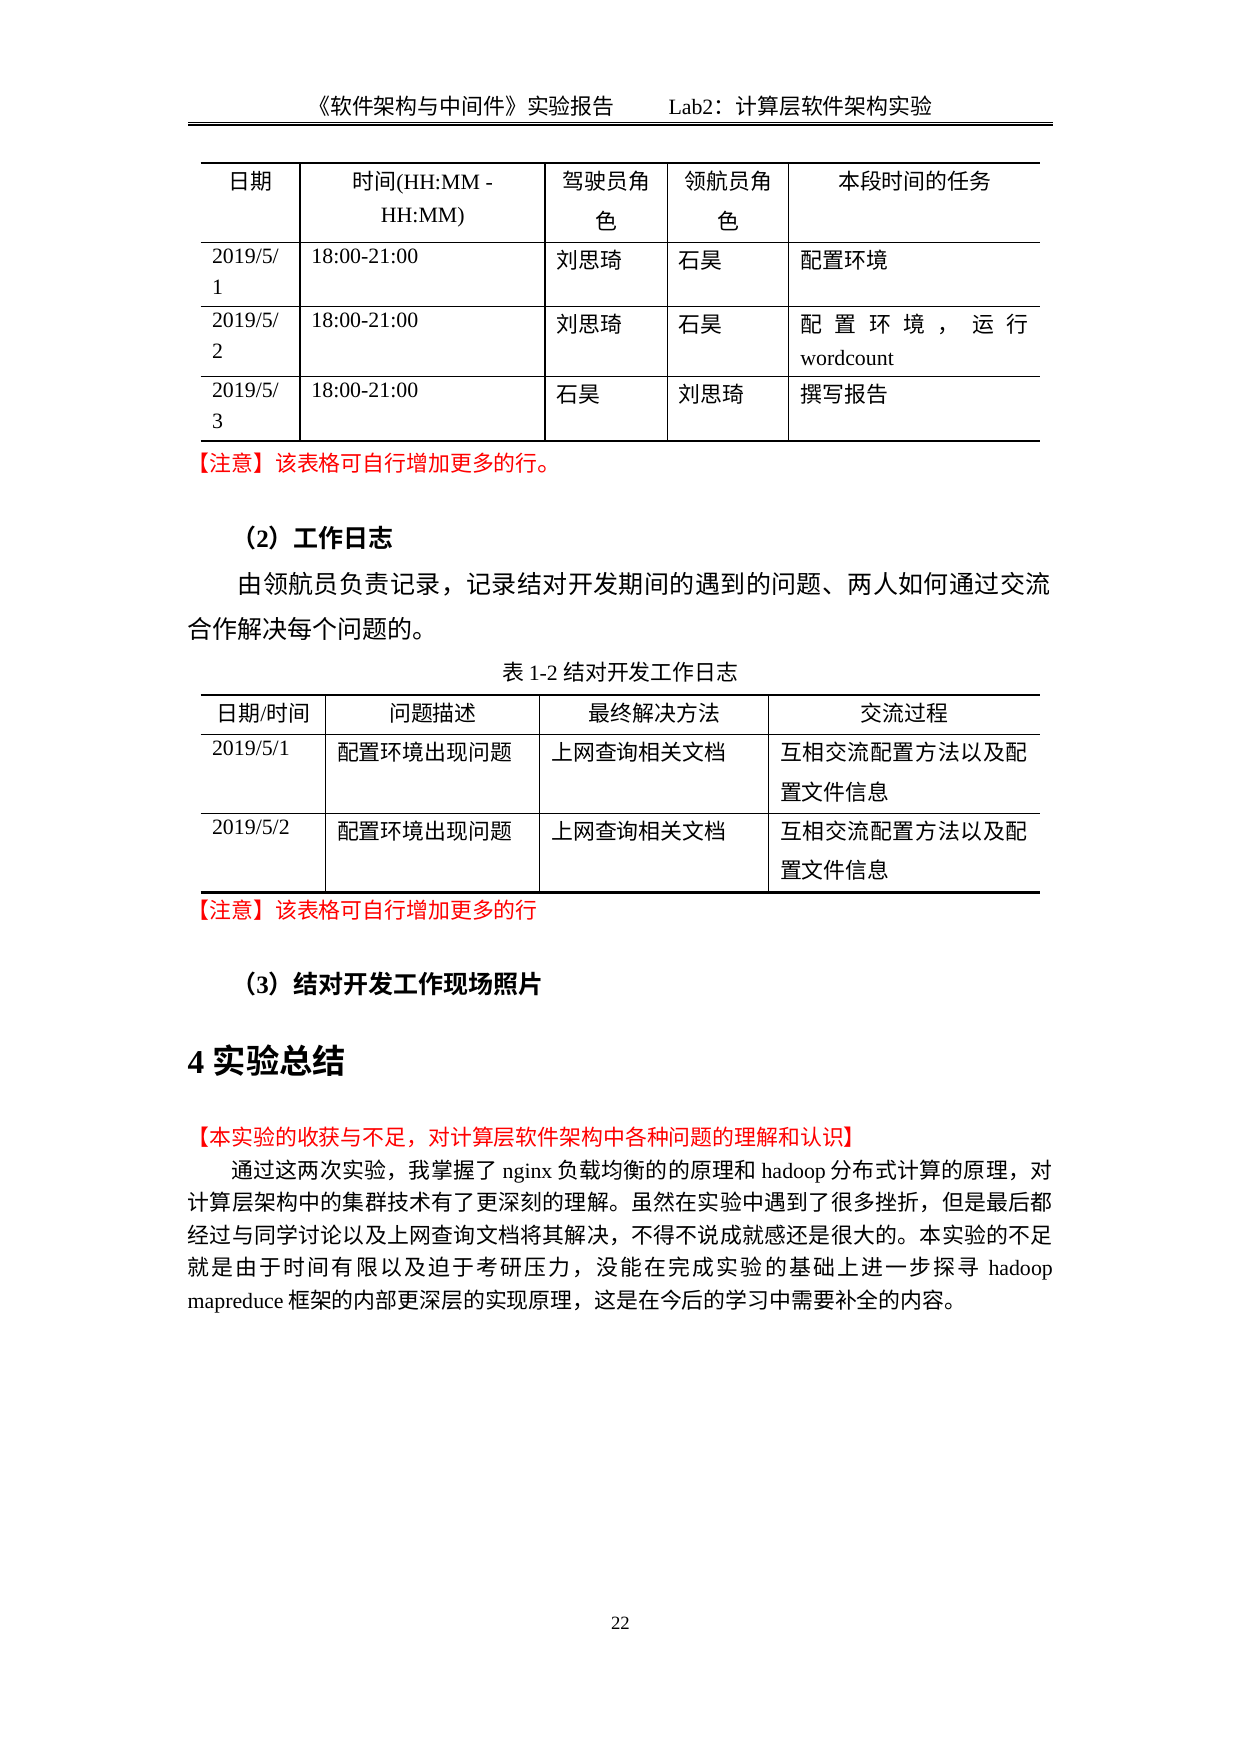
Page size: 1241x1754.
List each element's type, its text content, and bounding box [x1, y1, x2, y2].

table_header 日期 [201, 164, 299, 242]
table_cell 互相交流配置方法以及配置文件信息 [769, 735, 1040, 813]
table_cell 石昊 [668, 307, 788, 376]
table_cell 刘思琦 [546, 307, 667, 376]
table_cell 2019/5/1 [201, 243, 299, 306]
table_cell 配置环境出现问题 [326, 814, 539, 891]
table_header 问题描述 [326, 696, 539, 734]
text 【注意】该表格可自行增加更多的行 [187, 893, 1053, 925]
table_header 本段时间的任务 [789, 164, 1040, 242]
table_header 交流过程 [769, 696, 1040, 734]
text 【本实验的收获与不足，对计算层软件架构中各种问题的理解和认识】 [187, 1120, 1053, 1152]
table_header 最终解决方法 [540, 696, 768, 734]
table_cell 2019/5/2 [201, 307, 299, 376]
table_cell 刘思琦 [546, 243, 667, 306]
text 通过这两次实验，我掌握了nginx负载均衡的的原理和hadoop分布式计算的原理，对计算层架构中的集群技术有了更深刻的理解。虽然在实验中遇到了很多挫折，但是最后都经过与同学讨论以及上网查询文档将其解决，不得不说成就感还是很大的。本实验的不足就是由于时间有限以及迫于考研压力，没能在完成实验的基础上进一步探寻hadoop mapreduce框架的内部更深层的实现原理，这是在今后的学习中需要补全的内容。 [187, 1152, 1053, 1315]
table_cell 2019/5/2 [201, 814, 325, 891]
table_cell 撰写报告 [789, 377, 1040, 440]
text 表1-2 结对开发工作日志 [187, 655, 1053, 686]
table_cell 2019/5/3 [201, 377, 299, 440]
table_header 领航员角色 [668, 164, 788, 242]
text 【注意】该表格可自行增加更多的行。 [187, 442, 1053, 478]
table_cell 2019/5/1 [201, 735, 325, 813]
table_cell 石昊 [546, 377, 667, 440]
table_header 驾驶员角色 [546, 164, 667, 242]
table_cell 18:00-21:00 [301, 243, 544, 306]
table_cell 配置环境，运行wordcount [789, 307, 1040, 376]
text （3）结对开发工作现场照片 [231, 964, 1053, 1001]
table_cell 石昊 [668, 243, 788, 306]
table_cell 配置环境 [789, 243, 1040, 306]
text 由领航员负责记录，记录结对开发期间的遇到的问题、两人如何通过交流合作解决每个问题的。 [187, 564, 1053, 646]
table_cell 刘思琦 [668, 377, 788, 440]
table_cell 18:00-21:00 [301, 307, 544, 376]
table_header 日期/时间 [201, 696, 325, 734]
table_cell 18:00-21:00 [301, 377, 544, 440]
table_cell 上网查询相关文档 [540, 814, 768, 891]
table_cell 互相交流配置方法以及配置文件信息 [769, 814, 1040, 891]
table_cell 上网查询相关文档 [540, 735, 768, 813]
table_header 时间(HH:MM - HH:MM) [301, 164, 544, 242]
text （2）工作日志 [231, 519, 1053, 555]
table_cell 配置环境出现问题 [326, 735, 539, 813]
subtitle 实验总结 [187, 1035, 1053, 1083]
